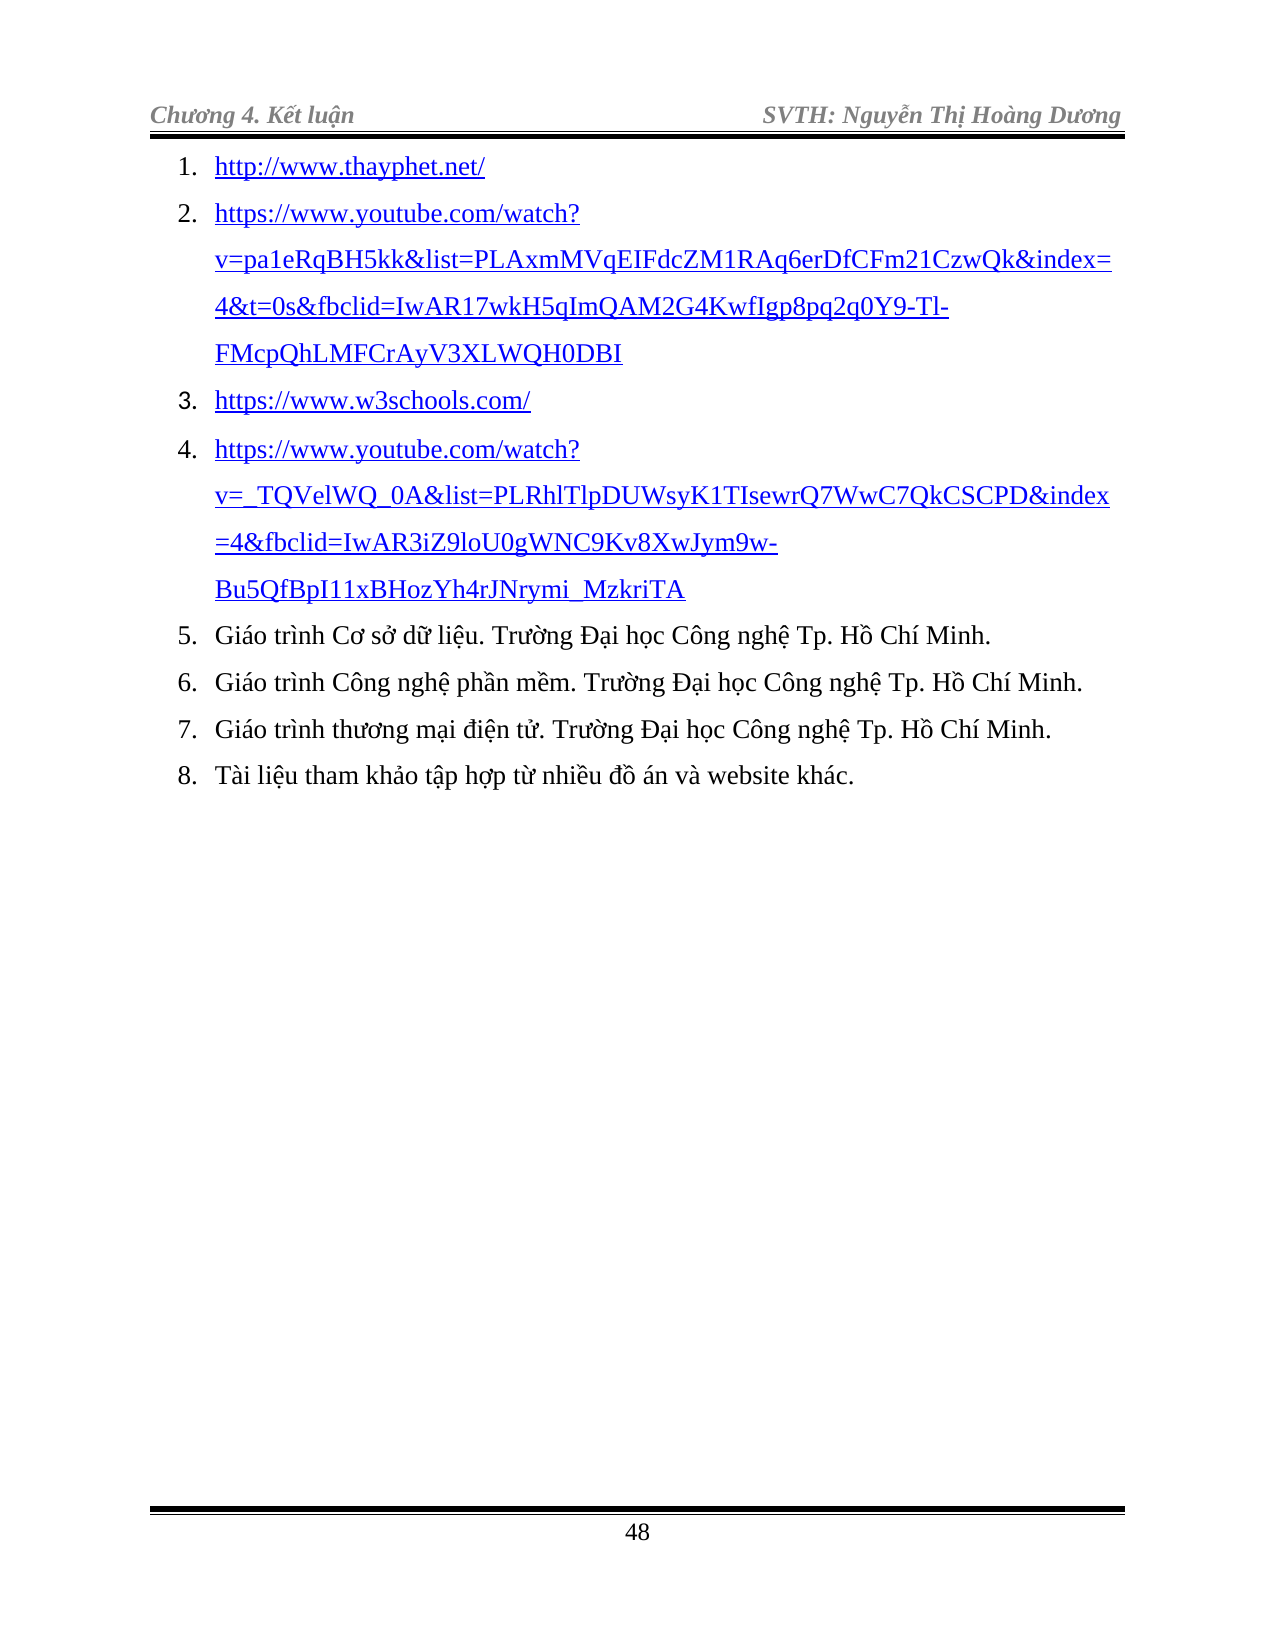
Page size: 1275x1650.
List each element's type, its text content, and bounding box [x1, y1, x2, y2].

list Giáo trình thương mại điện tử. Trường Đại học Công nghệ Tp. Hồ Chí Minh. [177, 713, 1125, 744]
list Tài liệu tham khảo tập hợp từ nhiều đồ án và website khác. [177, 759, 1125, 791]
list https://www.w3schools.com/ [177, 383, 1125, 416]
list https://www.youtube.com/watch?v=pa1eRqBH5kk&list=PLAxmMVqEIFdcZM1RAq6erDfCFm21CzwQk&index=4&t=0s&fbclid=IwAR17wkH5qImQAM2G4KwfIgp8pq2q0Y9-Tl-FMcpQhLMFCrAyV3XLWQH0DBI [177, 197, 1125, 368]
list Giáo trình Công nghệ phần mềm. Trường Đại học Công nghệ Tp. Hồ Chí Minh. [177, 666, 1125, 697]
list http://www.thayphet.net/ [177, 150, 1125, 181]
list Giáo trình Cơ sở dữ liệu. Trường Đại học Công nghệ Tp. Hồ Chí Minh. [177, 619, 1125, 651]
list https://www.youtube.com/watch?v=_TQVelWQ_0A&list=PLRhlTlpDUWsyK1TIsewrQ7WwC7QkCSCPD&index=4&fbclid=IwAR3iZ9loU0gWNC9Kv8XwJym9w-Bu5QfBpI11xBHozYh4rJNrymi_MzkriTA [177, 433, 1125, 604]
